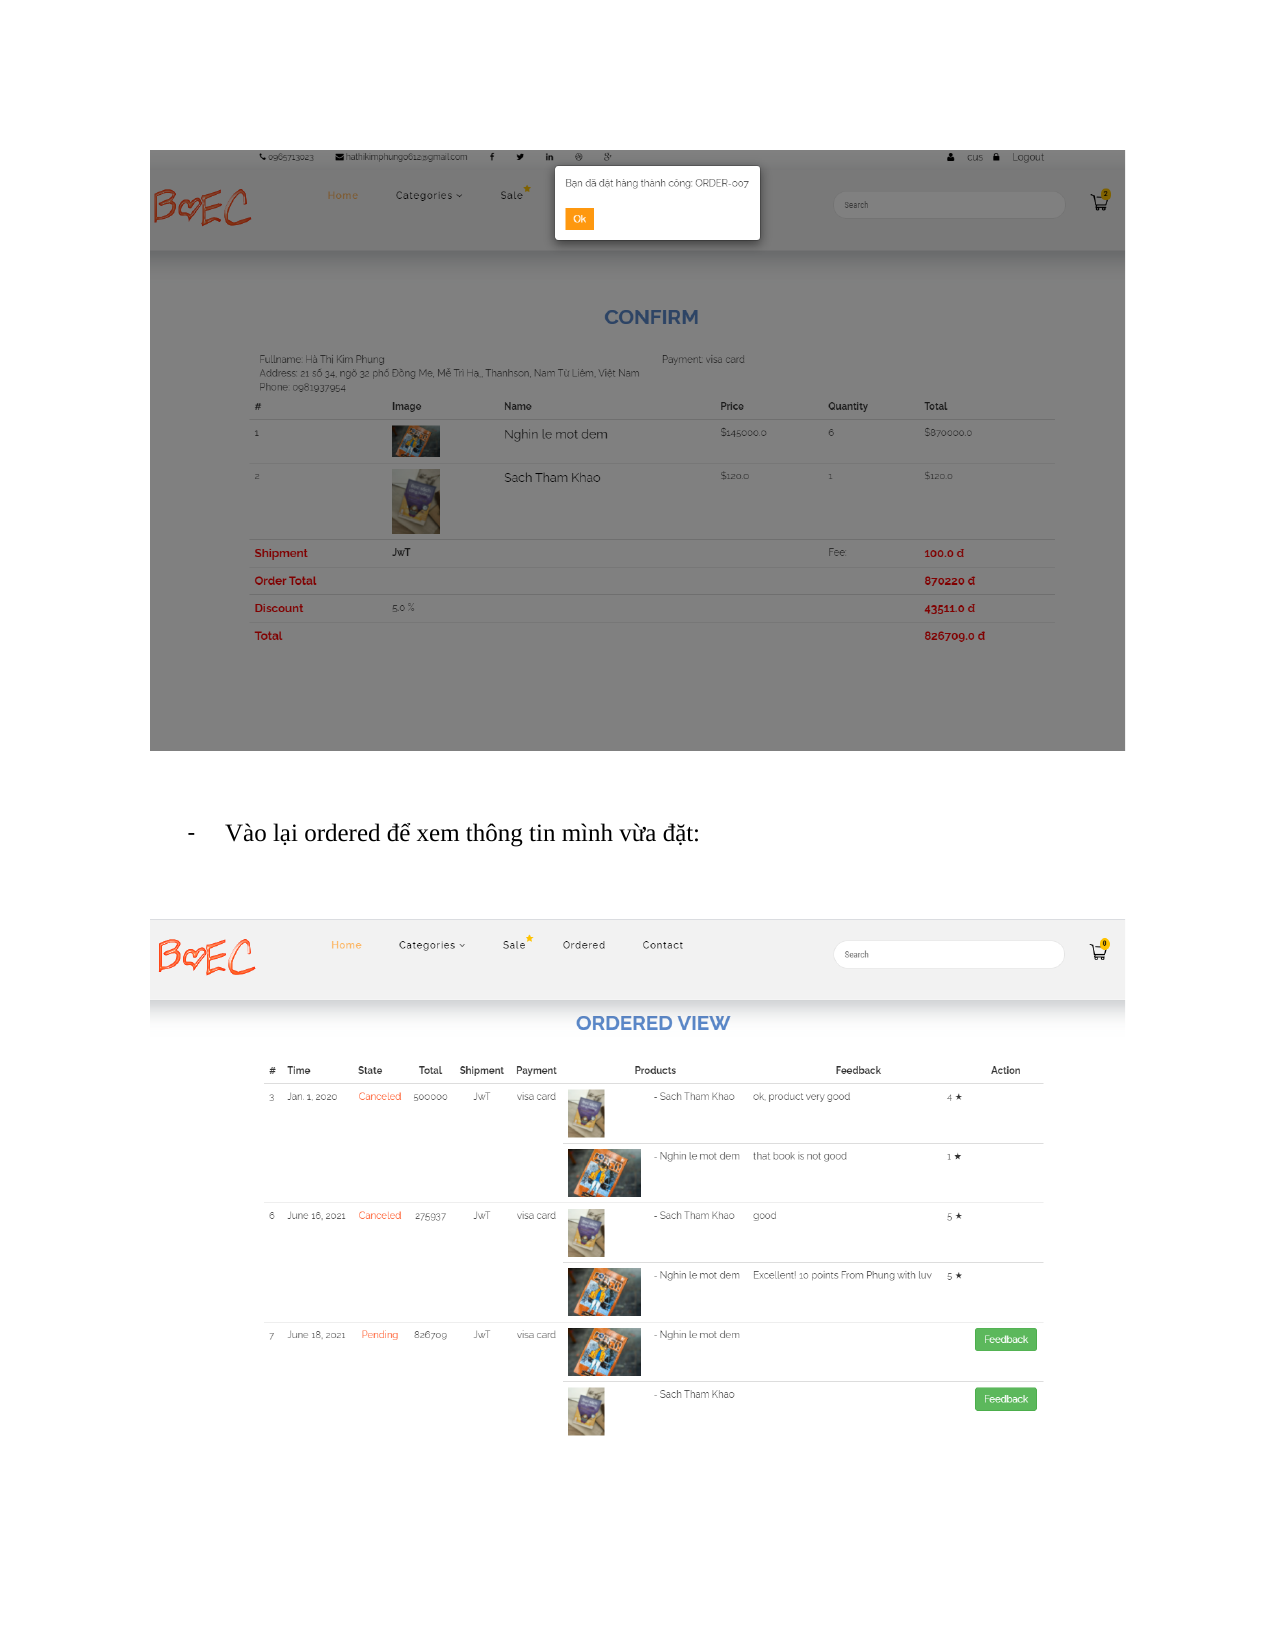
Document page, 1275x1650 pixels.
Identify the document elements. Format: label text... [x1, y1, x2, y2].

list Vào lại ordered để xem thông tin mình vừa đặt: [187, 817, 1125, 848]
picture [150, 914, 1125, 1485]
picture [150, 150, 1125, 751]
